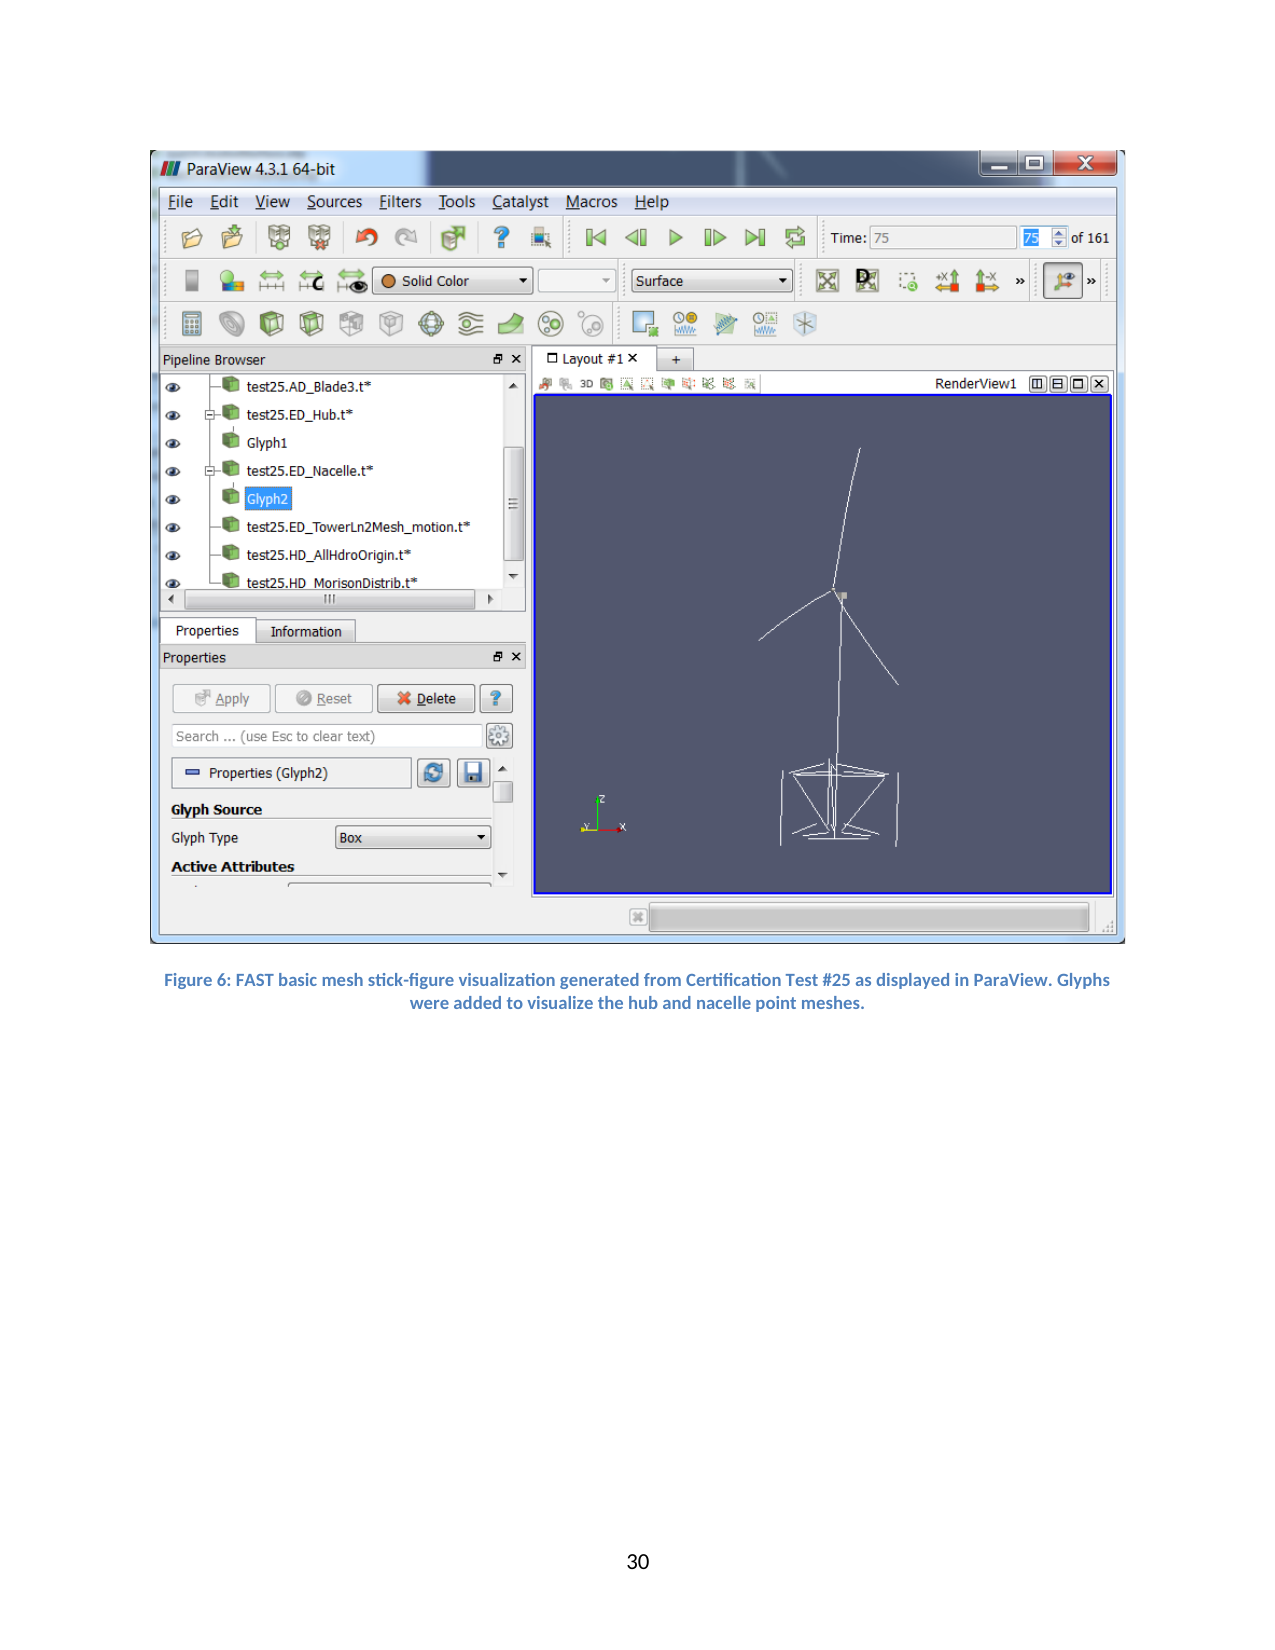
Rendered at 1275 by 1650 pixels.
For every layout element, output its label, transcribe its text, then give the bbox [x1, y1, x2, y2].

picture [150, 150, 1125, 944]
